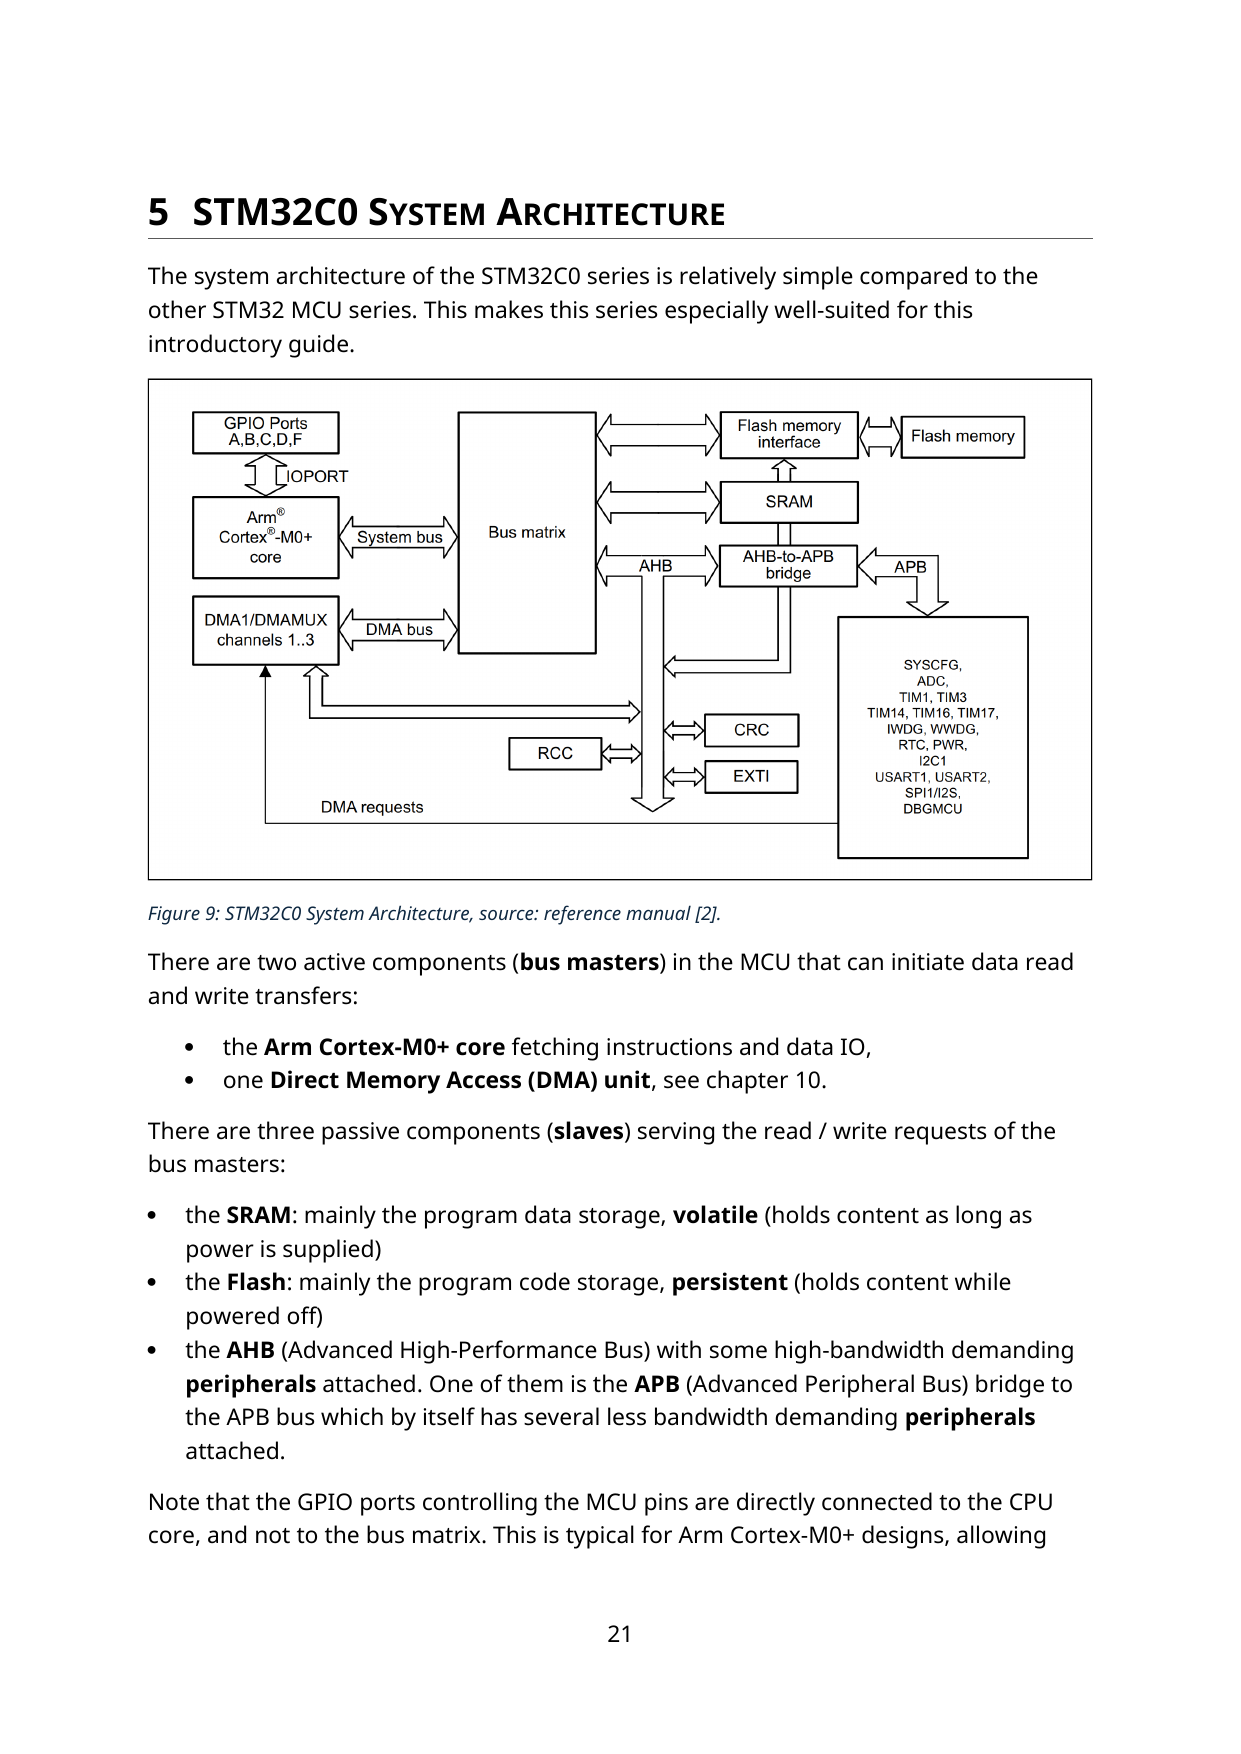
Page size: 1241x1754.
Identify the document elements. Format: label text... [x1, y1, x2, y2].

text Figure 9: STM32C0 System Architecture, source: reference manual . [148, 900, 1093, 926]
picture [147, 377, 1093, 881]
text The system architecture of the STM32C0 series is relatively simple compared to the other STM32 MCU series. This makes this series especially well-suited for this introductory guide. [148, 260, 1093, 359]
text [148, 1486, 1093, 1551]
text There are three passive components (slaves) serving the read / write requests of the bus masters: [148, 1115, 1093, 1180]
list one Direct Memory Access (DMA) unit, see chapter 10. [185, 1064, 1093, 1096]
list the Arm Cortex-M0+ core fetching instructions and data IO, [185, 1031, 1093, 1062]
list the SRAM: mainly the program data storage, volatile (holds content as long as power is supplied) [148, 1199, 1093, 1264]
list the AHB (Advanced High-Performance Bus) with some high-bandwidth demanding peripherals attached. One of them is the APB (Advanced Peripheral Bus) bridge to the APB bus which by itself has several less bandwidth demanding peripherals attached. [148, 1334, 1093, 1466]
subtitle STM32C0 System Architecture [148, 185, 1093, 238]
list the Flash: mainly the program code storage, persistent (holds content while powered off) [148, 1266, 1093, 1331]
text There are two active components (bus masters) in the MCU that can initiate data read and write transfers: [148, 946, 1093, 1011]
